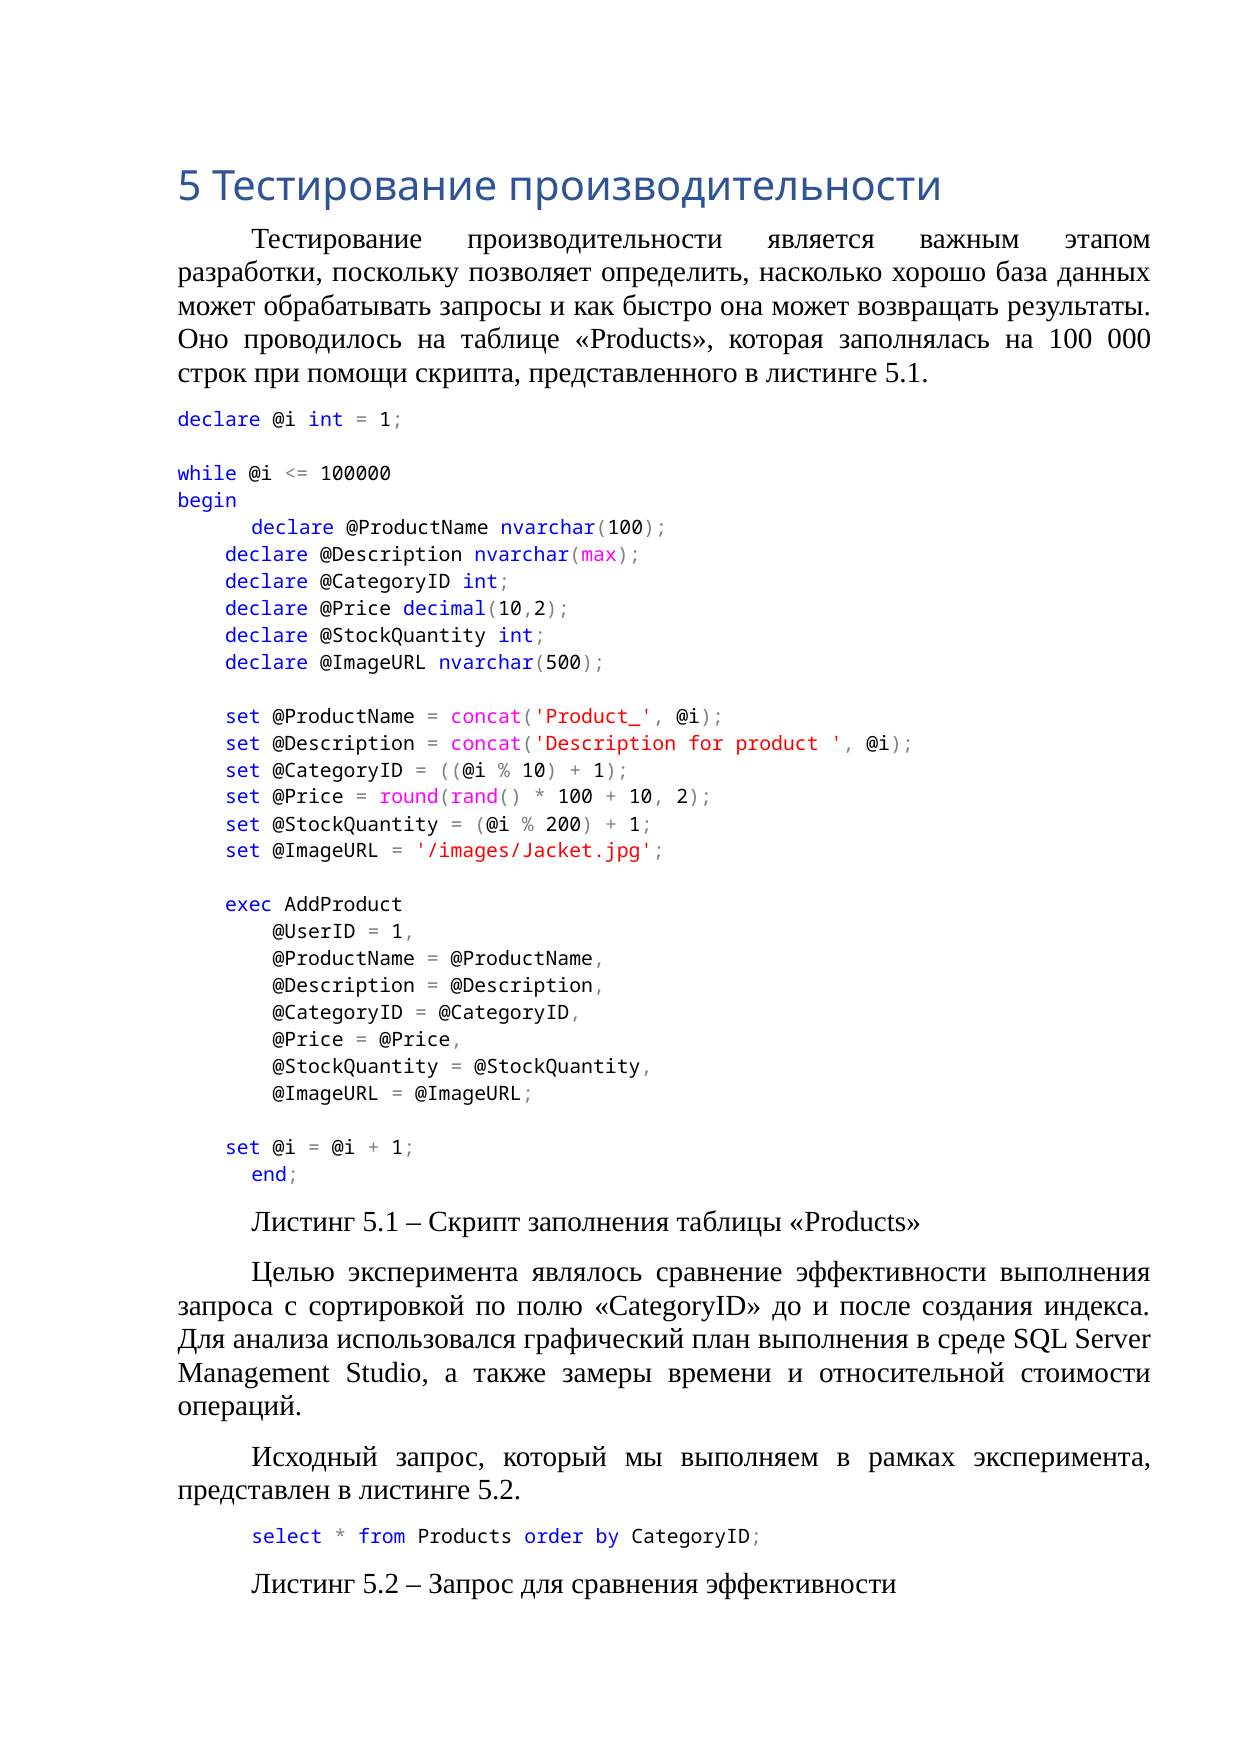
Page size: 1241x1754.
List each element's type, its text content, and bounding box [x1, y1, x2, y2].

text declare @i int = 1; [177, 405, 1152, 432]
text declare @CategoryID int; [177, 567, 1152, 594]
text @ProductName = @ProductName, [177, 945, 1152, 972]
text set @CategoryID = ((@i % 10) + 1); [177, 756, 1152, 783]
text @ImageURL = @ImageURL; [177, 1079, 1152, 1107]
text set @ProductName = concat('Product_', @i); [177, 702, 1152, 729]
text @Description = @Description, [177, 972, 1152, 999]
text declare @ProductName nvarchar(100); [177, 513, 1152, 540]
text declare @StockQuantity int; [177, 621, 1152, 648]
text Тестирование производительности является важным этапом разработки, поскольку позволяет определить, насколько хорошо база данных может обрабатывать запросы и как быстро она может возвращать результаты. Оно проводилось на таблице «Products», которая заполнялась на 100 000 строк при помощи скрипта, представленного в листинге 5.1. [177, 221, 1152, 388]
text while @i <= 100000 [177, 459, 1152, 486]
text set @i = @i + 1; [177, 1133, 1152, 1161]
text @CategoryID = @CategoryID, [177, 999, 1152, 1026]
text Листинг 5.2 – Запрос для сравнения эффективности [177, 1566, 1152, 1600]
text set @Description = concat('Description for product ', @i); [177, 729, 1152, 756]
text select * from Products order by CategoryID; [177, 1522, 1152, 1549]
text Целью эксперимента являлось сравнение эффективности выполнения запроса с сортировкой по полю «CategoryID» до и после создания индекса. Для анализа использовался графический план выполнения в среде SQL Server Management Studio, а также замеры времени и относительной стоимости операций. [177, 1254, 1152, 1422]
text @UserID = 1, [177, 918, 1152, 945]
text Листинг 5.1 – Скрипт заполнения таблицы «Products» [177, 1204, 1152, 1238]
text set @ImageURL = '/images/Jacket.jpg'; [177, 837, 1152, 864]
text Исходный запрос, который мы выполняем в рамках эксперимента, представлен в листинге 5.2. [177, 1439, 1152, 1506]
text declare @Price decimal(10,2); [177, 594, 1152, 621]
subtitle 5 Тестирование производительности [177, 156, 1152, 212]
text set @StockQuantity = (@i % 200) + 1; [177, 810, 1152, 837]
text end; [177, 1161, 1152, 1187]
text declare @ImageURL nvarchar(500); [177, 648, 1152, 675]
text @Price = @Price, [177, 1026, 1152, 1053]
text exec AddProduct [177, 891, 1152, 918]
text set @Price = round(rand() * 100 + 10, 2); [177, 783, 1152, 810]
text declare @Description nvarchar(max); [177, 540, 1152, 567]
text begin [177, 486, 1152, 513]
text @StockQuantity = @StockQuantity, [177, 1053, 1152, 1079]
